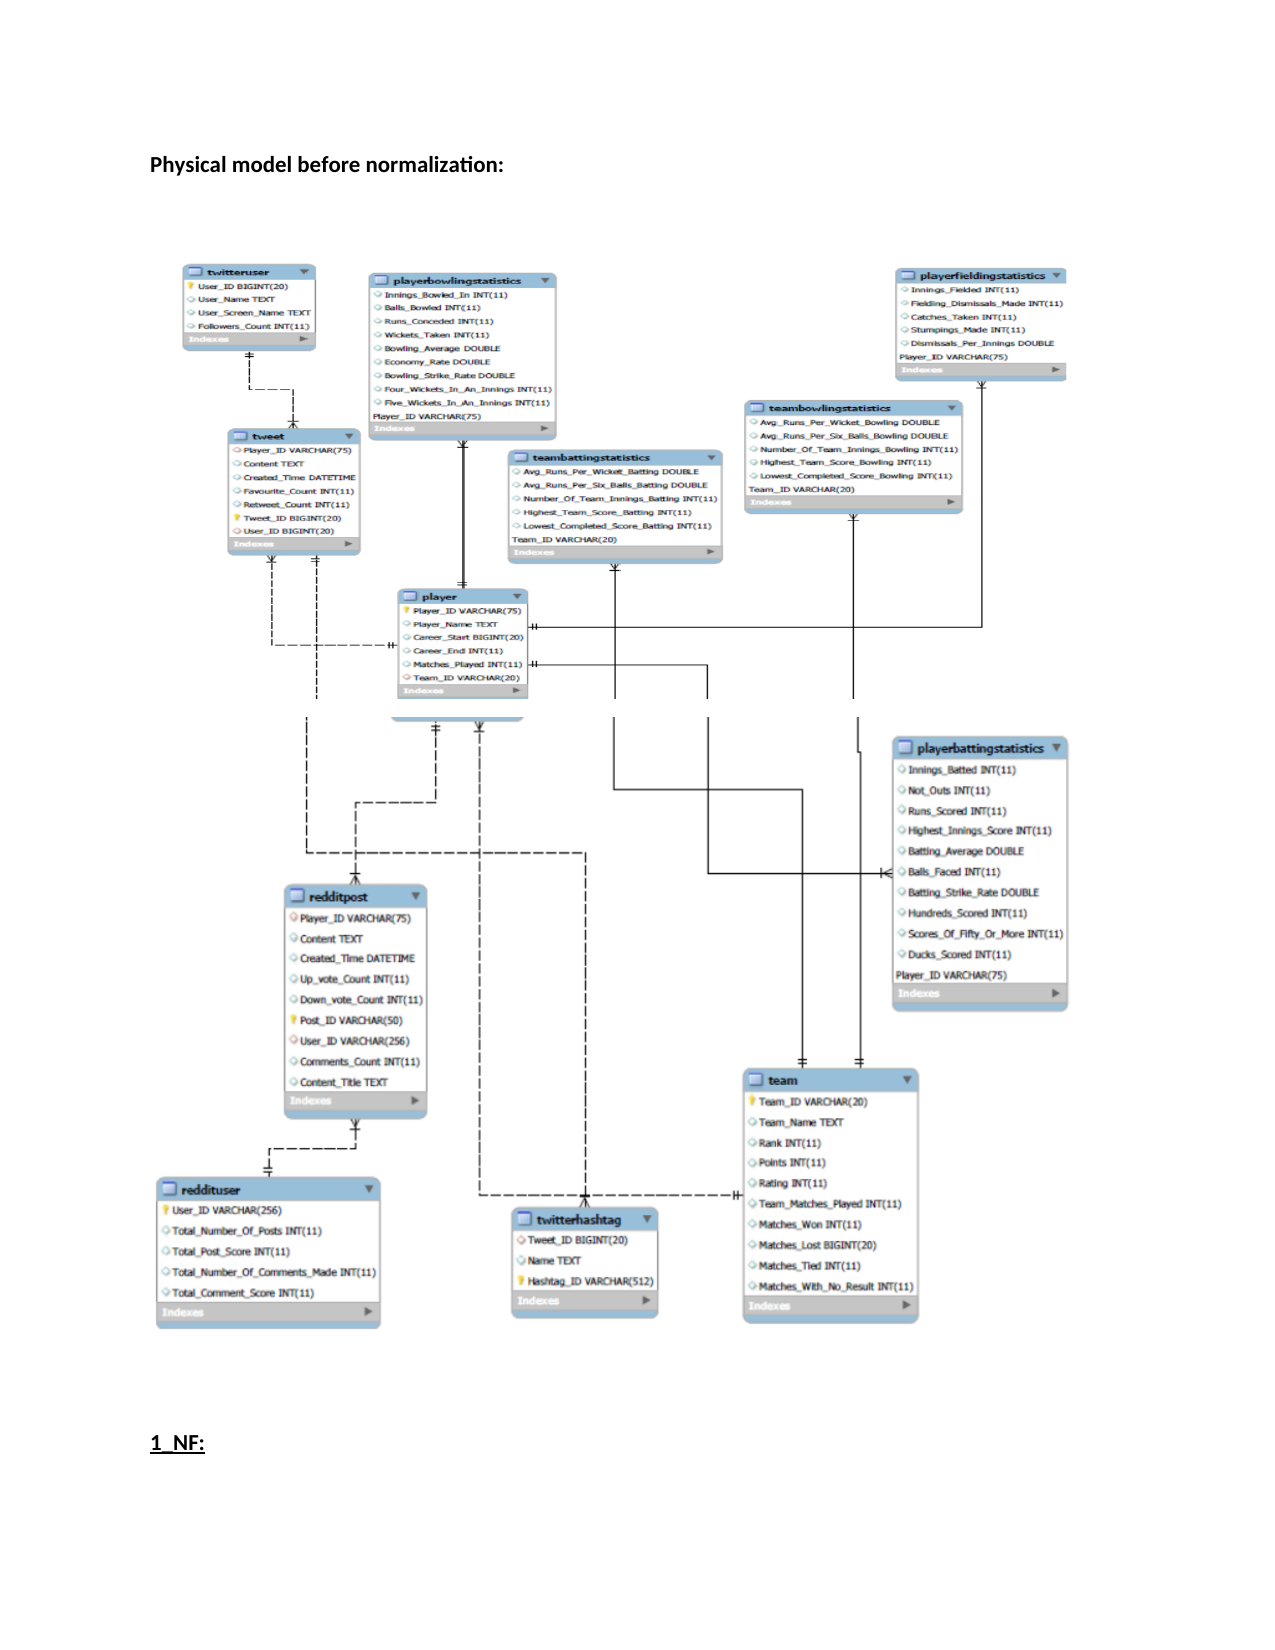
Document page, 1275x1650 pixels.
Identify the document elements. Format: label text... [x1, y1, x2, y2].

text Physical model before normalization: [150, 150, 1125, 178]
picture [150, 717, 1090, 1363]
picture [150, 243, 1090, 699]
text 1_NF: [150, 1428, 1125, 1456]
